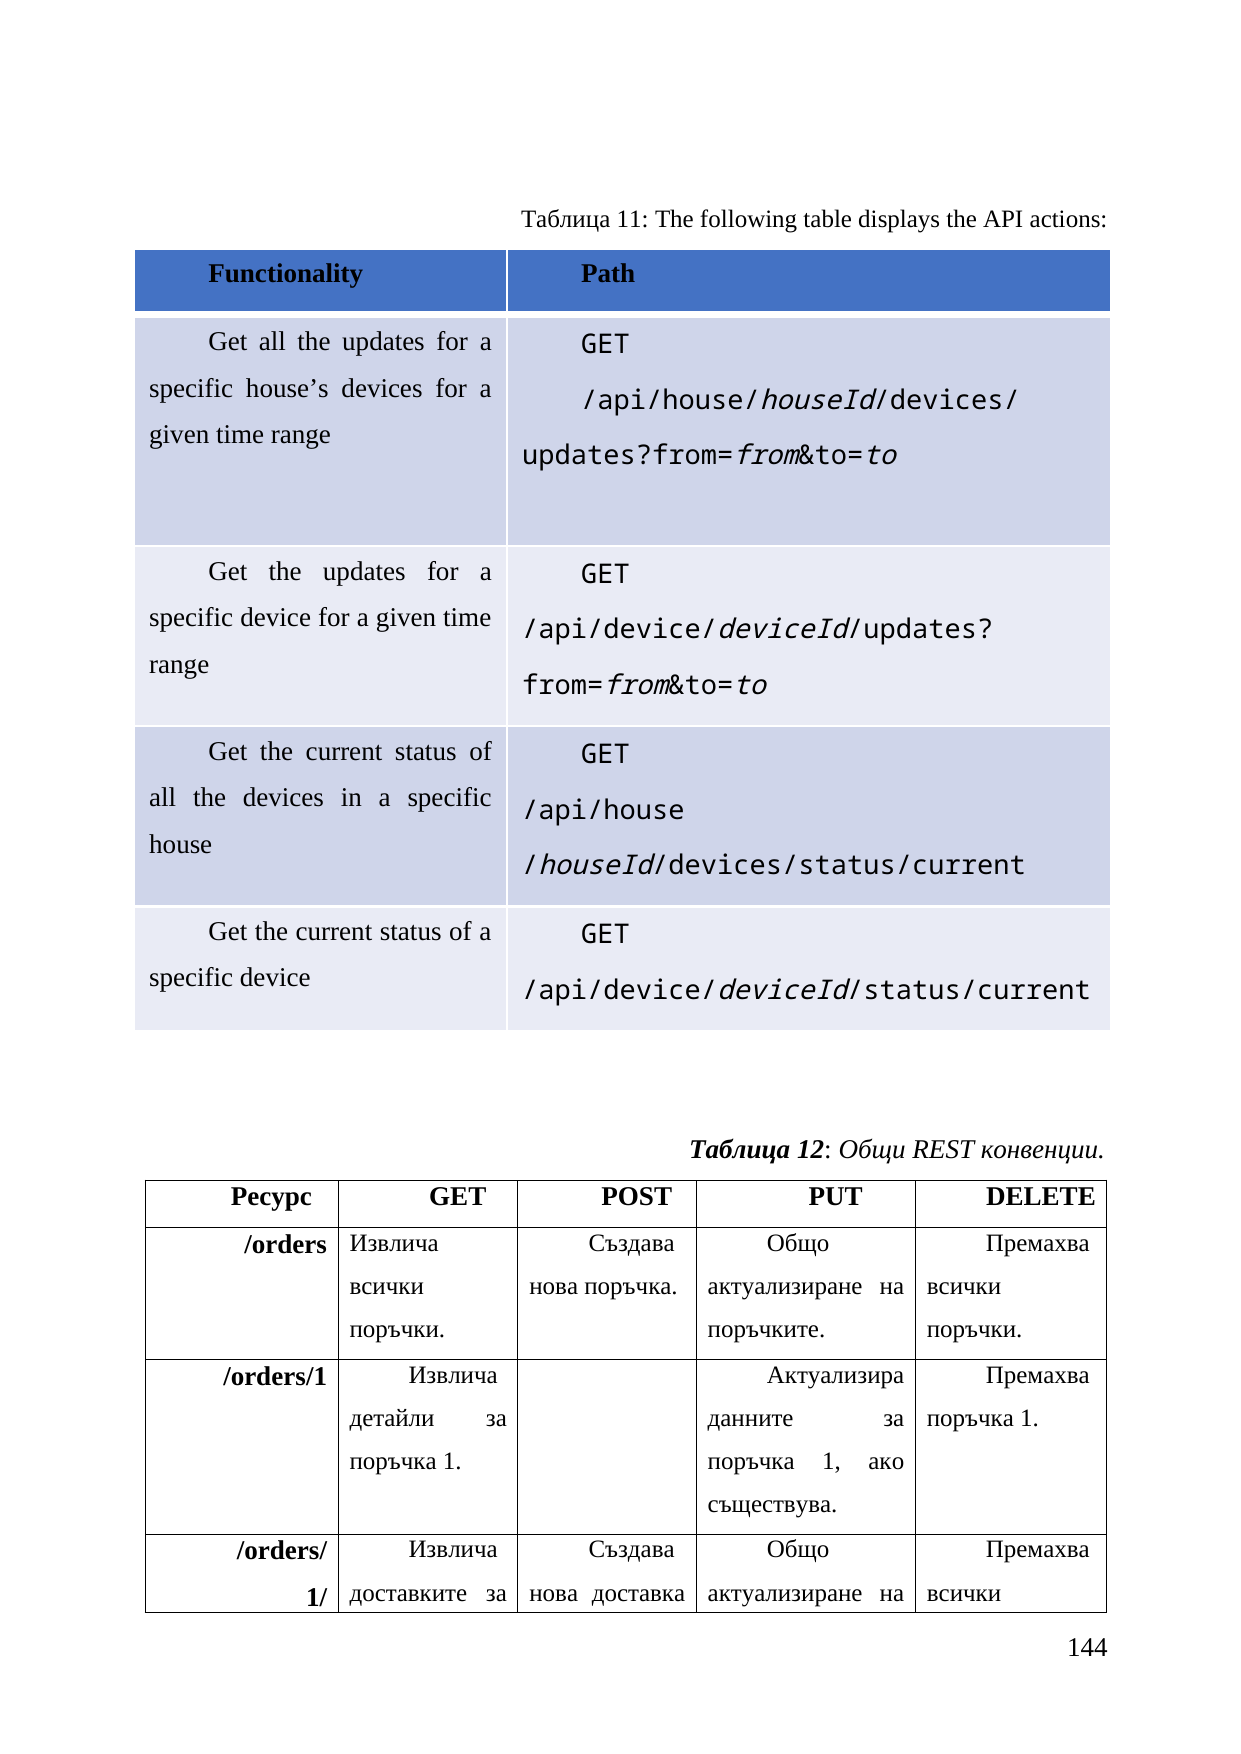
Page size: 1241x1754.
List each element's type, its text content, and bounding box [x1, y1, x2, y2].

table_cell GET /api/house/houseId/devices/status/current [508, 727, 1110, 905]
text Таблица 12: Общи REST конвенции. [133, 1133, 1107, 1164]
table_cell Актуализира данните за поръчка 1, ако съществува. [697, 1360, 915, 1533]
table_cell Get the updates for a specific device for a given time range [135, 547, 506, 725]
table_cell GET /api/house/houseId/devices/updates?from=from&to=to [508, 318, 1110, 545]
table_header Path [508, 250, 1110, 311]
table_cell Get the current status of all the devices in a specific house [135, 727, 506, 905]
table_cell /orders/1 [146, 1360, 338, 1533]
table_header GET [339, 1181, 517, 1227]
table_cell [916, 1535, 1106, 1612]
table_cell Общо актуализиране на поръчките. [697, 1228, 915, 1359]
table_cell GET /api/device/deviceId/status/current [508, 908, 1110, 1030]
table_cell Извлича детайли за поръчка 1. [339, 1360, 517, 1533]
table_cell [339, 1535, 517, 1612]
table_cell /orders [146, 1228, 338, 1359]
table_cell Създава нова поръчка. [518, 1228, 696, 1359]
table_header PUT [697, 1181, 915, 1227]
table_cell Премахва поръчка 1. [916, 1360, 1106, 1533]
table_header Ресурс [146, 1181, 338, 1227]
text Таблица 11: The following table displays the API actions: [133, 204, 1107, 233]
table_header DELETE [916, 1181, 1106, 1227]
table_cell Извлича всички поръчки. [339, 1228, 517, 1359]
table_cell GET /api/device/deviceId/updates?from=from&to=to [508, 547, 1110, 725]
table_cell Get all the updates for a specific house’s devices for a given time range [135, 318, 506, 545]
table_cell Премахва всички поръчки. [916, 1228, 1106, 1359]
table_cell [146, 1535, 338, 1612]
table_header Functionality [135, 250, 506, 311]
table_header POST [518, 1181, 696, 1227]
table_cell [518, 1360, 696, 1533]
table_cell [697, 1535, 915, 1612]
table_cell Get the current status of a specific device [135, 908, 506, 1030]
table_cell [518, 1535, 696, 1612]
